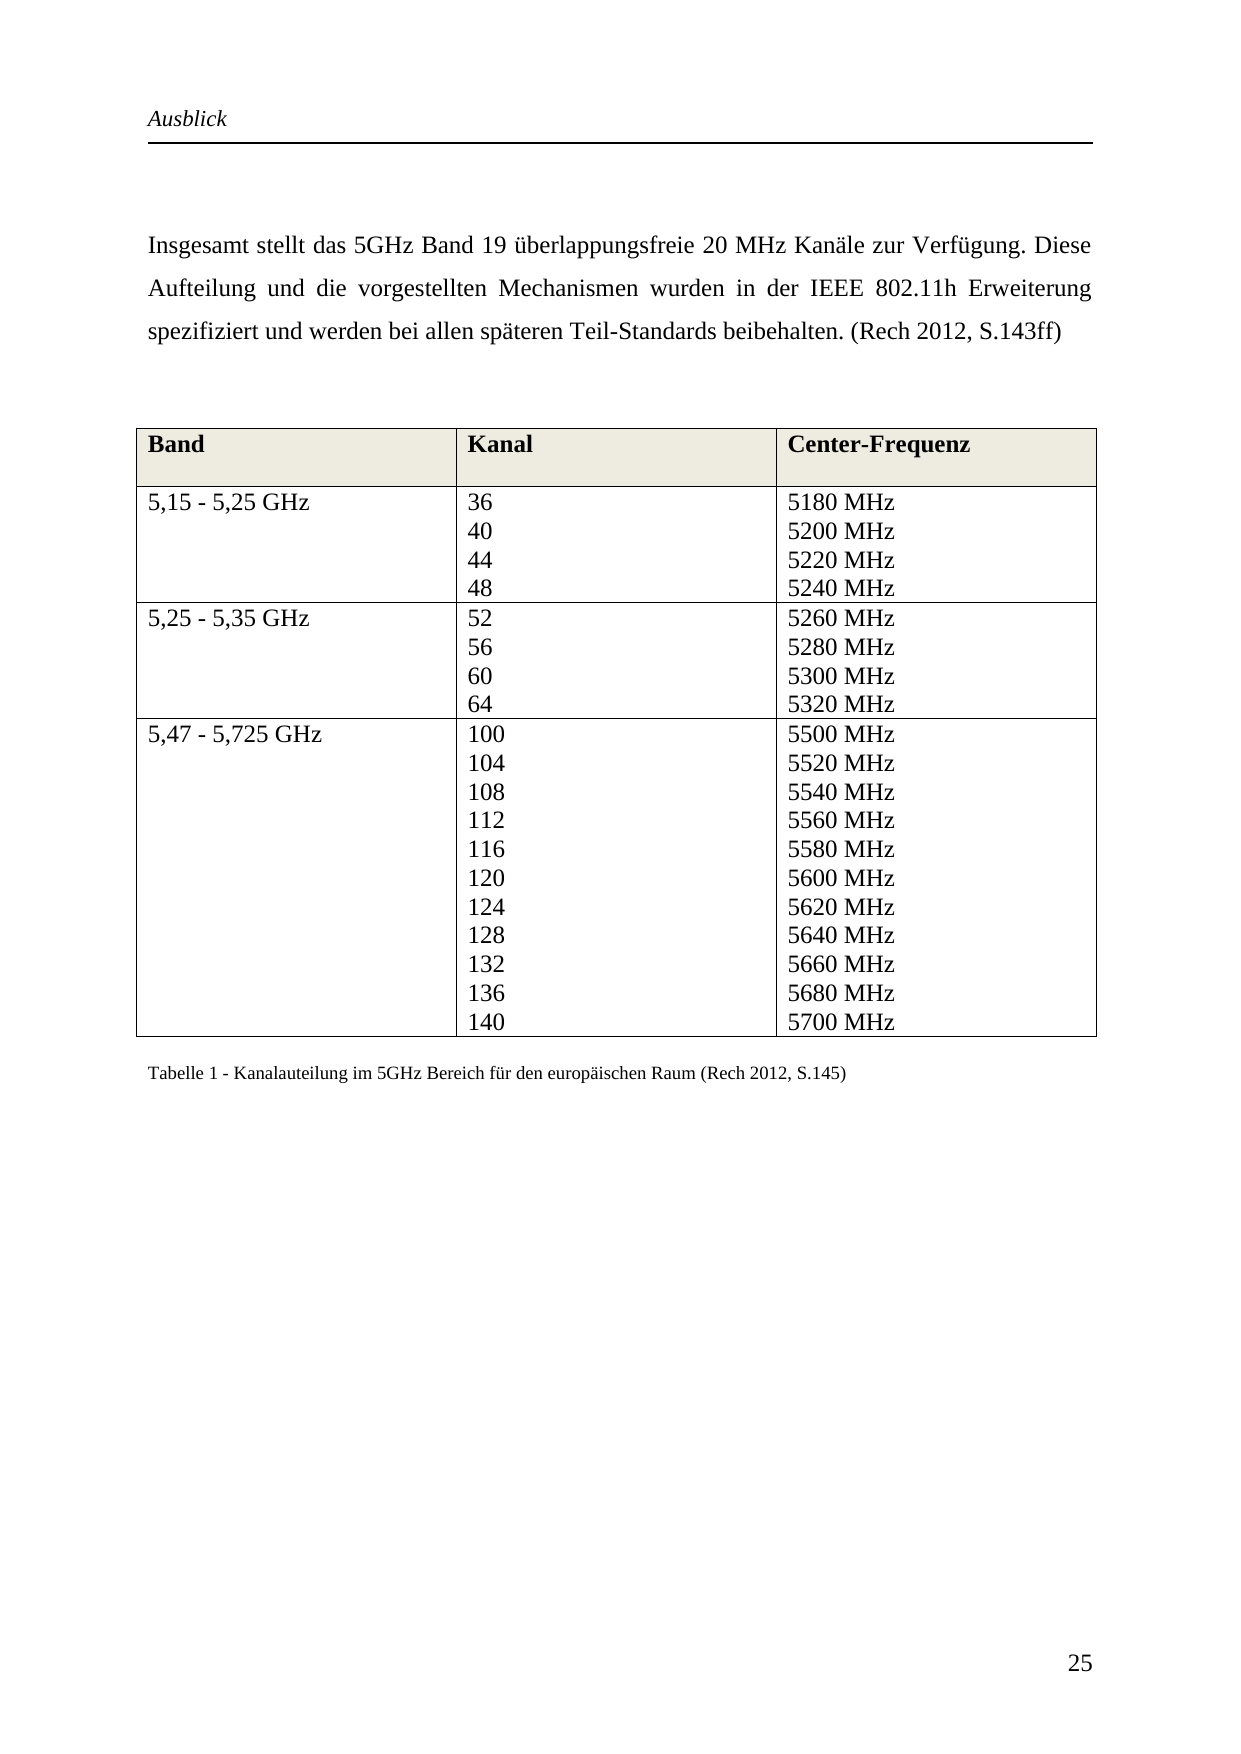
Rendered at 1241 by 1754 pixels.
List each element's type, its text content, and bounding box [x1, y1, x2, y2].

text Tabelle 1 - Kanalauteilung im 5GHz Bereich für den europäischen Raum (Rech 2012, S.145) [148, 1062, 1093, 1083]
table_cell 5500 MHz 5520 MHz 5540 MHz 5560 MHz 5580 MHz 5600 MHz 5620 MHz 5640 MHz 5660 MHz 5680 MHz 5700 MHz [777, 719, 1096, 1036]
table_header Kanal [457, 429, 776, 486]
table_cell 100 104 108 112 116 120 124 128 132 136 140 [457, 719, 776, 1036]
table_cell 5180 MHz 5200 MHz 5220 MHz 5240 MHz [777, 487, 1096, 602]
table_cell 5,25 - 5,35 GHz [137, 603, 456, 718]
table_cell 36 40 44 48 [457, 487, 776, 602]
table_cell 5260 MHz 5280 MHz 5300 MHz 5320 MHz [777, 603, 1096, 718]
text Insgesamt stellt das 5GHz Band 19 überlappungsfreie 20 MHz Kanäle zur Verfügung. Diese Aufteilung und die vorgestellten Mechanismen wurden in der IEEE 802.11h Erweiterung spezifiziert und werden bei allen späteren Teil-Standards beibehalten. (Rech 2012, S.143ff) [148, 230, 1093, 345]
table_cell 52 56 60 64 [457, 603, 776, 718]
table_header Band [137, 429, 456, 486]
table_cell 5,47 - 5,725 GHz [137, 719, 456, 1036]
table_cell 5,15 - 5,25 GHz [137, 487, 456, 602]
table_header Center-Frequenz [777, 429, 1096, 486]
